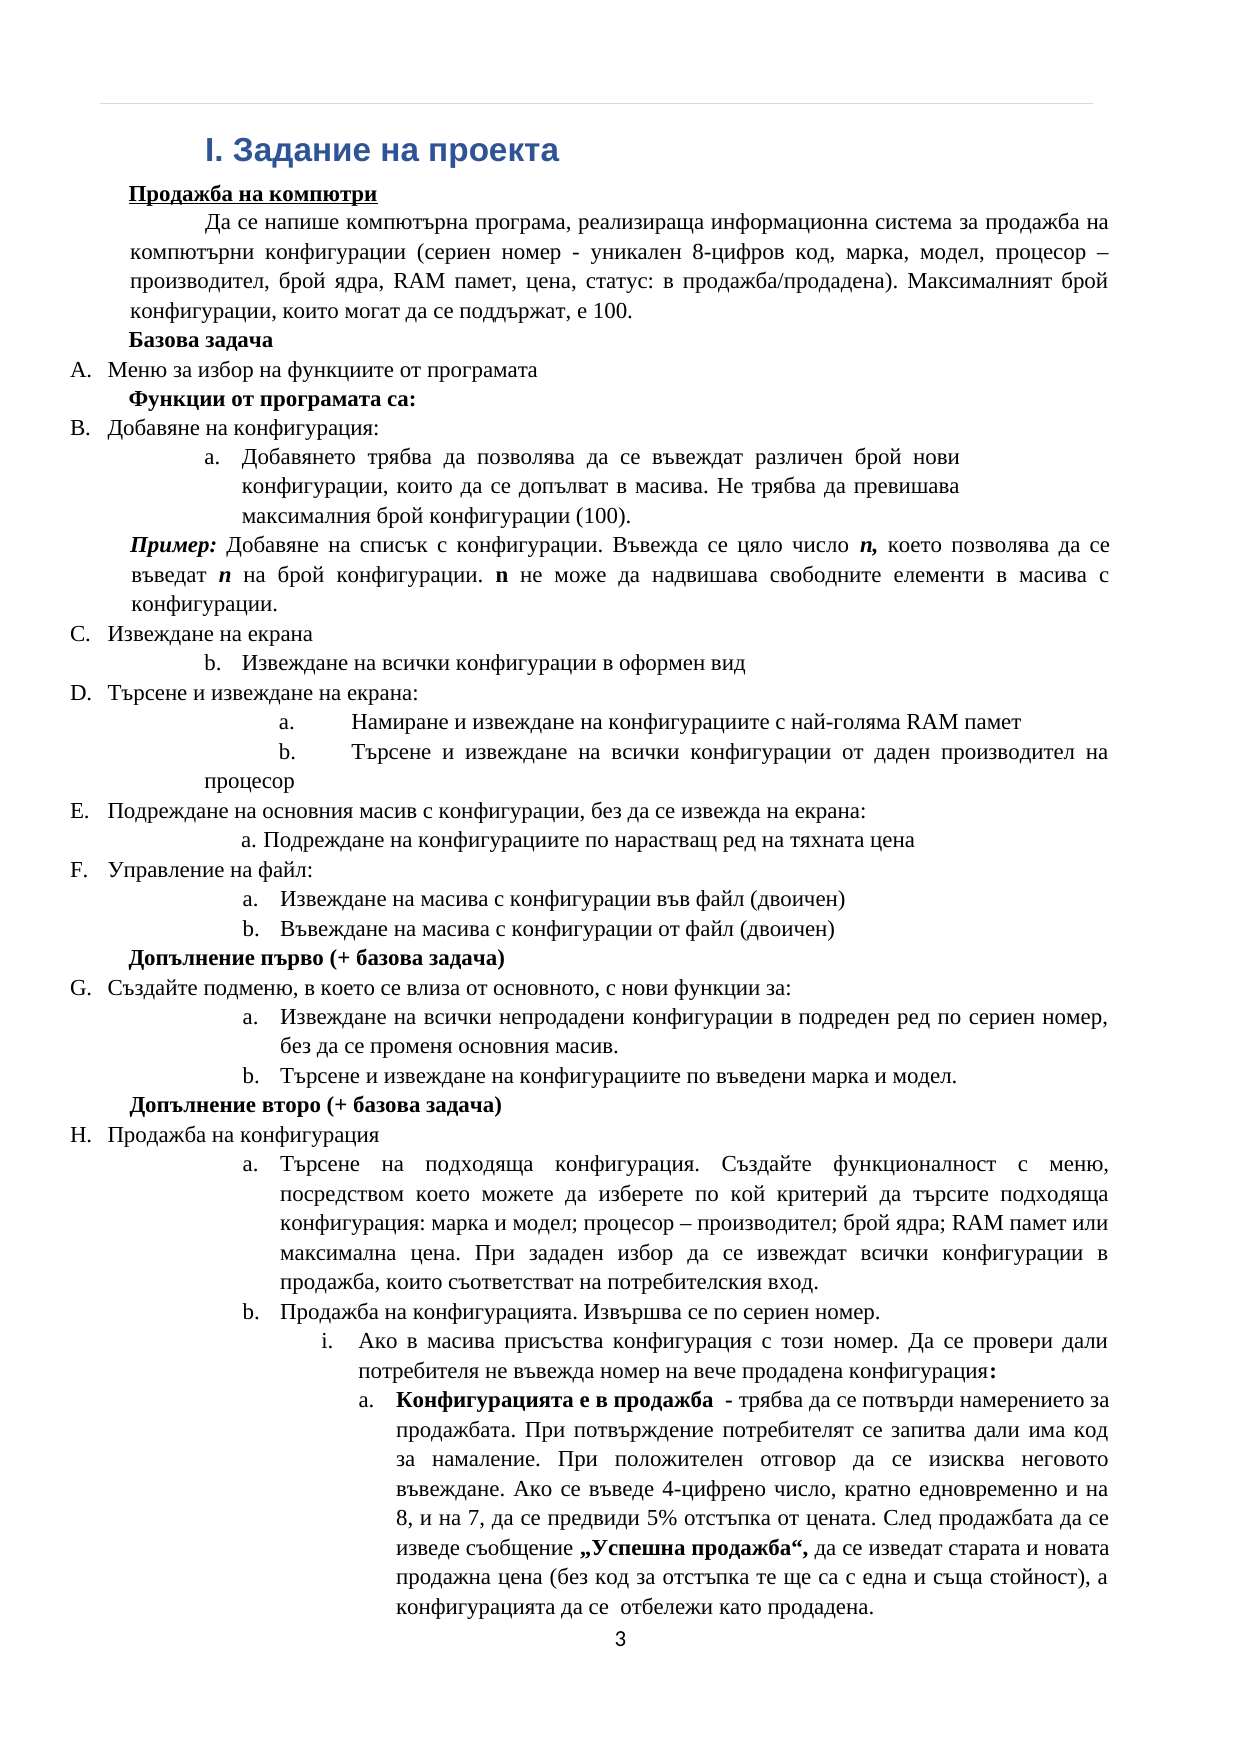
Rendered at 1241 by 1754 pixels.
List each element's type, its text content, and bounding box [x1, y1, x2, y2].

list Конфигурацията е в продажба - трябва да се потвърди намерението за продажбата. При потвърждение потребителят се запитва дали има код за намаление. При положителен отговор да се изисква неговото въвеждане. Ако се въведе 4-цифрено число, кратно едновременно и на 8, и на 7, да се предвиди 5% отстъпка от цената. След продажбата да се изведе съобщение „Успешна продажба“, да се изведат старата и новата продажна цена (без код за отстъпка те ще са с една и съща стойност), а конфигурацията да се отбележи като продадена. [358, 1386, 1110, 1619]
text Пример: Добавяне на списък с конфигурации. Въвежда се цяло число n, което позволява да се въведат n на брой конфигурации. n не може да надвишава свободните елементи в масива с конфигурации. [130, 531, 1110, 617]
list Добавянето трябва да позволява да се въвеждат различен брой нови конфигурации, които да се допълват в масива. Не трябва да превишава максималния брой конфигурации (100). [204, 443, 961, 528]
list Управление на файл: [70, 856, 950, 882]
text Функции от програмата са: [128, 385, 1110, 411]
text Продажба на компютри [128, 180, 1110, 206]
list Подреждане на основния масив с конфигурации, без да се извежда на екрана: [70, 797, 1110, 823]
list Продажба на конфигурацията. Извършва се по сериен номер. [242, 1298, 1110, 1324]
text Допълнение второ (+ базова задача) [129, 1092, 1110, 1118]
text Допълнение първо (+ базова задача) [128, 944, 1110, 971]
list Търсене на подходяща конфигурация. Създайте функционалност с меню, посредством което можете да изберете по кой критерий да търсите подходяща конфигурация: марка и модел; процесор – производител; брой ядра; RAM памет или максимална цена. При зададен избор да се извеждат всички конфигурации в продажба, които съответстват на потребителския вход. [242, 1151, 1110, 1295]
list Въвеждане на масива с конфигурации от файл (двоичен) [242, 915, 1110, 941]
list Извеждане на всички конфигурации в оформен вид [204, 649, 961, 676]
text Базова задача [128, 326, 1110, 352]
list Извеждане на всички непродадени конфигурации в подреден ред по сериен номер, без да се променя основния масив. [242, 1003, 1110, 1059]
text a. Подреждане на конфигурациите по нарастващ ред на тяхната цена [166, 826, 950, 853]
text Задание на проекта [205, 130, 1110, 168]
list Търсене и извеждане на всички конфигурации от даден производител на процесор [204, 738, 1110, 794]
list Търсене и извеждане на конфигурациите по въведени марка и модел. [242, 1062, 1110, 1088]
list Извеждане на масива с конфигурации във файл (двоичен) [242, 885, 1110, 912]
list Меню за избор на функциите от програмата [70, 356, 1110, 382]
text Да се напише компютърна програма, реализираща информационна система за продажба на компютърни конфигурации (сериен номер - уникален 8-цифров код, марка, модел, процесор – производител, брой ядра, RAM памет, цена, статус: в продажба/продадена). Максималният брой конфигурации, които могат да се поддържат, е 100. [130, 208, 1110, 323]
list Извеждане на екрана [70, 620, 1110, 646]
list Създайте подменю, в което се влиза от основното, с нови функции за: [70, 974, 1110, 1000]
list Добавяне на конфигурация: [70, 413, 1110, 440]
list Търсене и извеждане на екрана: [70, 679, 961, 705]
list Ако в масива присъства конфигурация с този номер. Да се провери дали потребителя не въвежда номер на вече продадена конфигурация: [321, 1327, 1110, 1383]
list Намиране и извеждане на конфигурациите с най-голяма RAM памет [204, 708, 1110, 735]
list Продажба на конфигурация [70, 1121, 1110, 1147]
